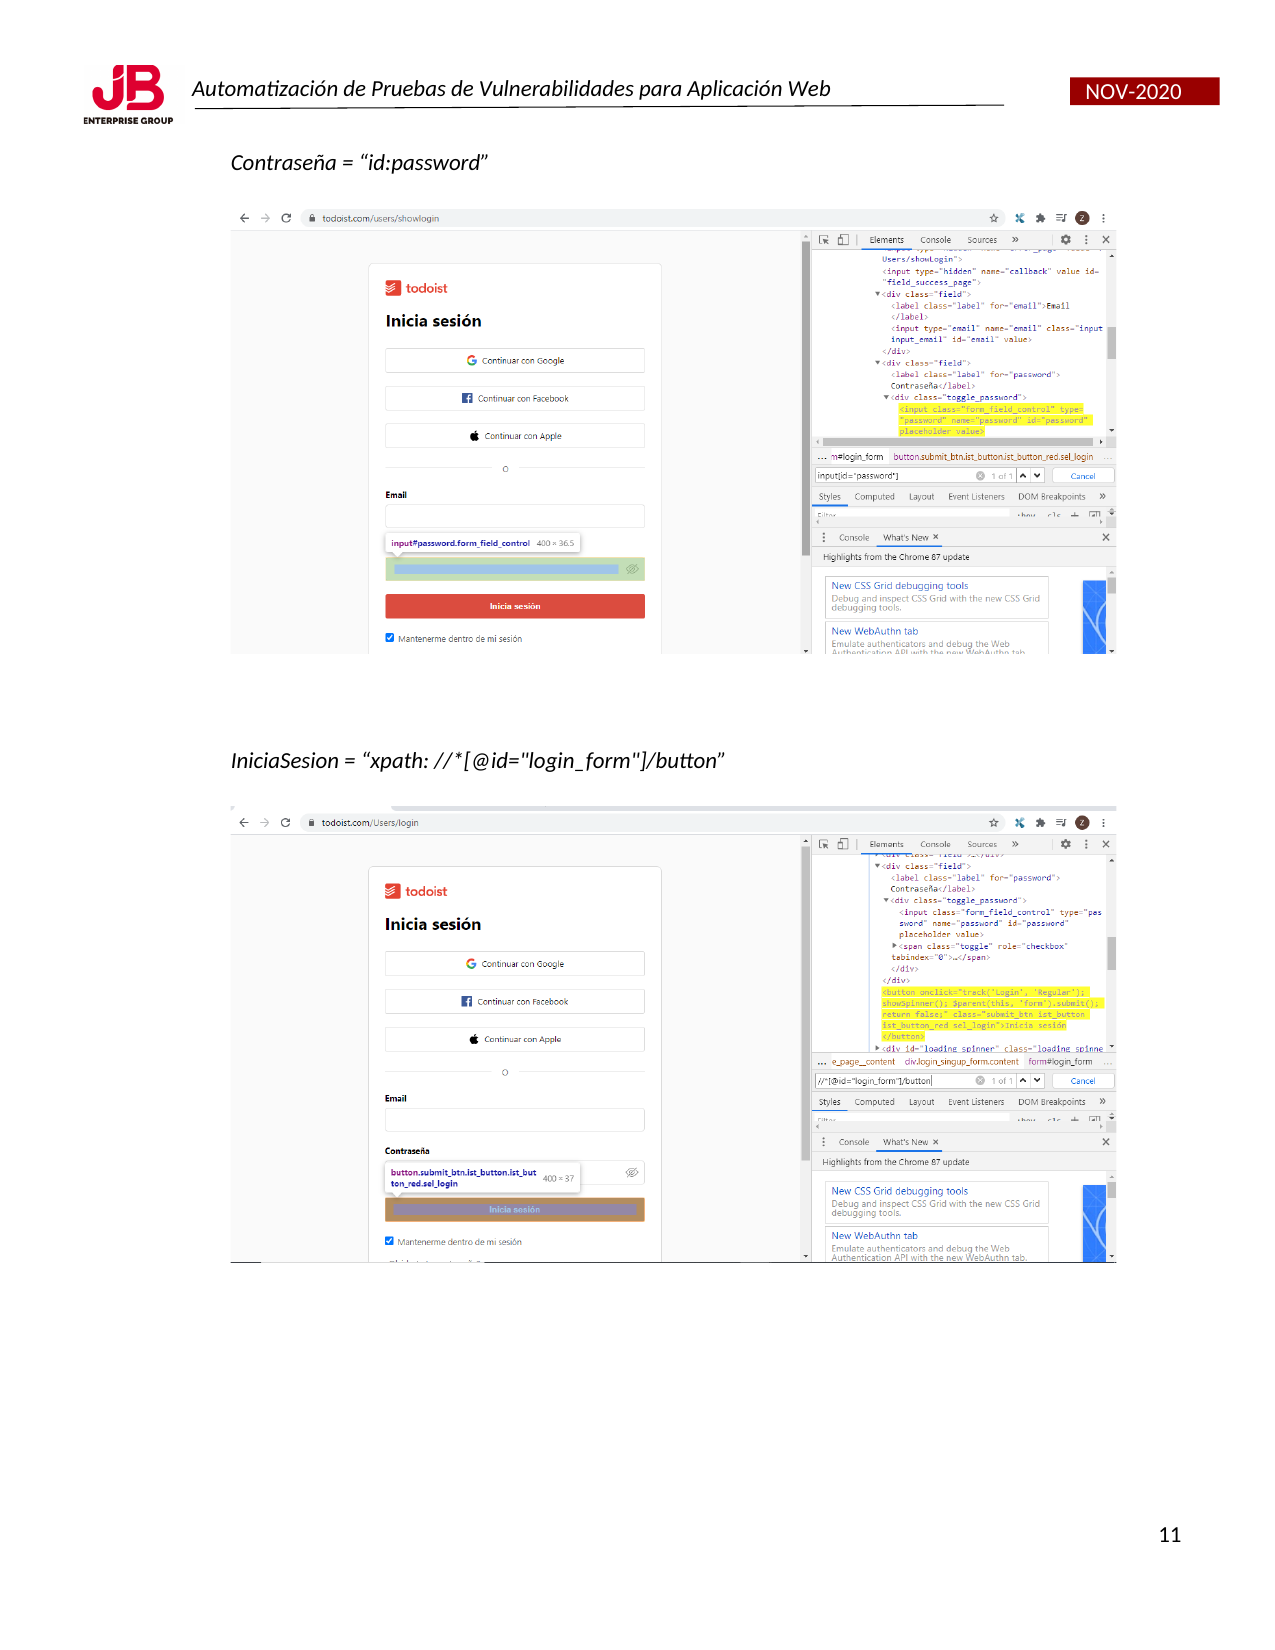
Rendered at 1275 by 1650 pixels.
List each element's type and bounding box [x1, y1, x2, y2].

picture [230, 208, 1117, 654]
picture [230, 806, 1117, 1263]
picture [83, 65, 186, 124]
